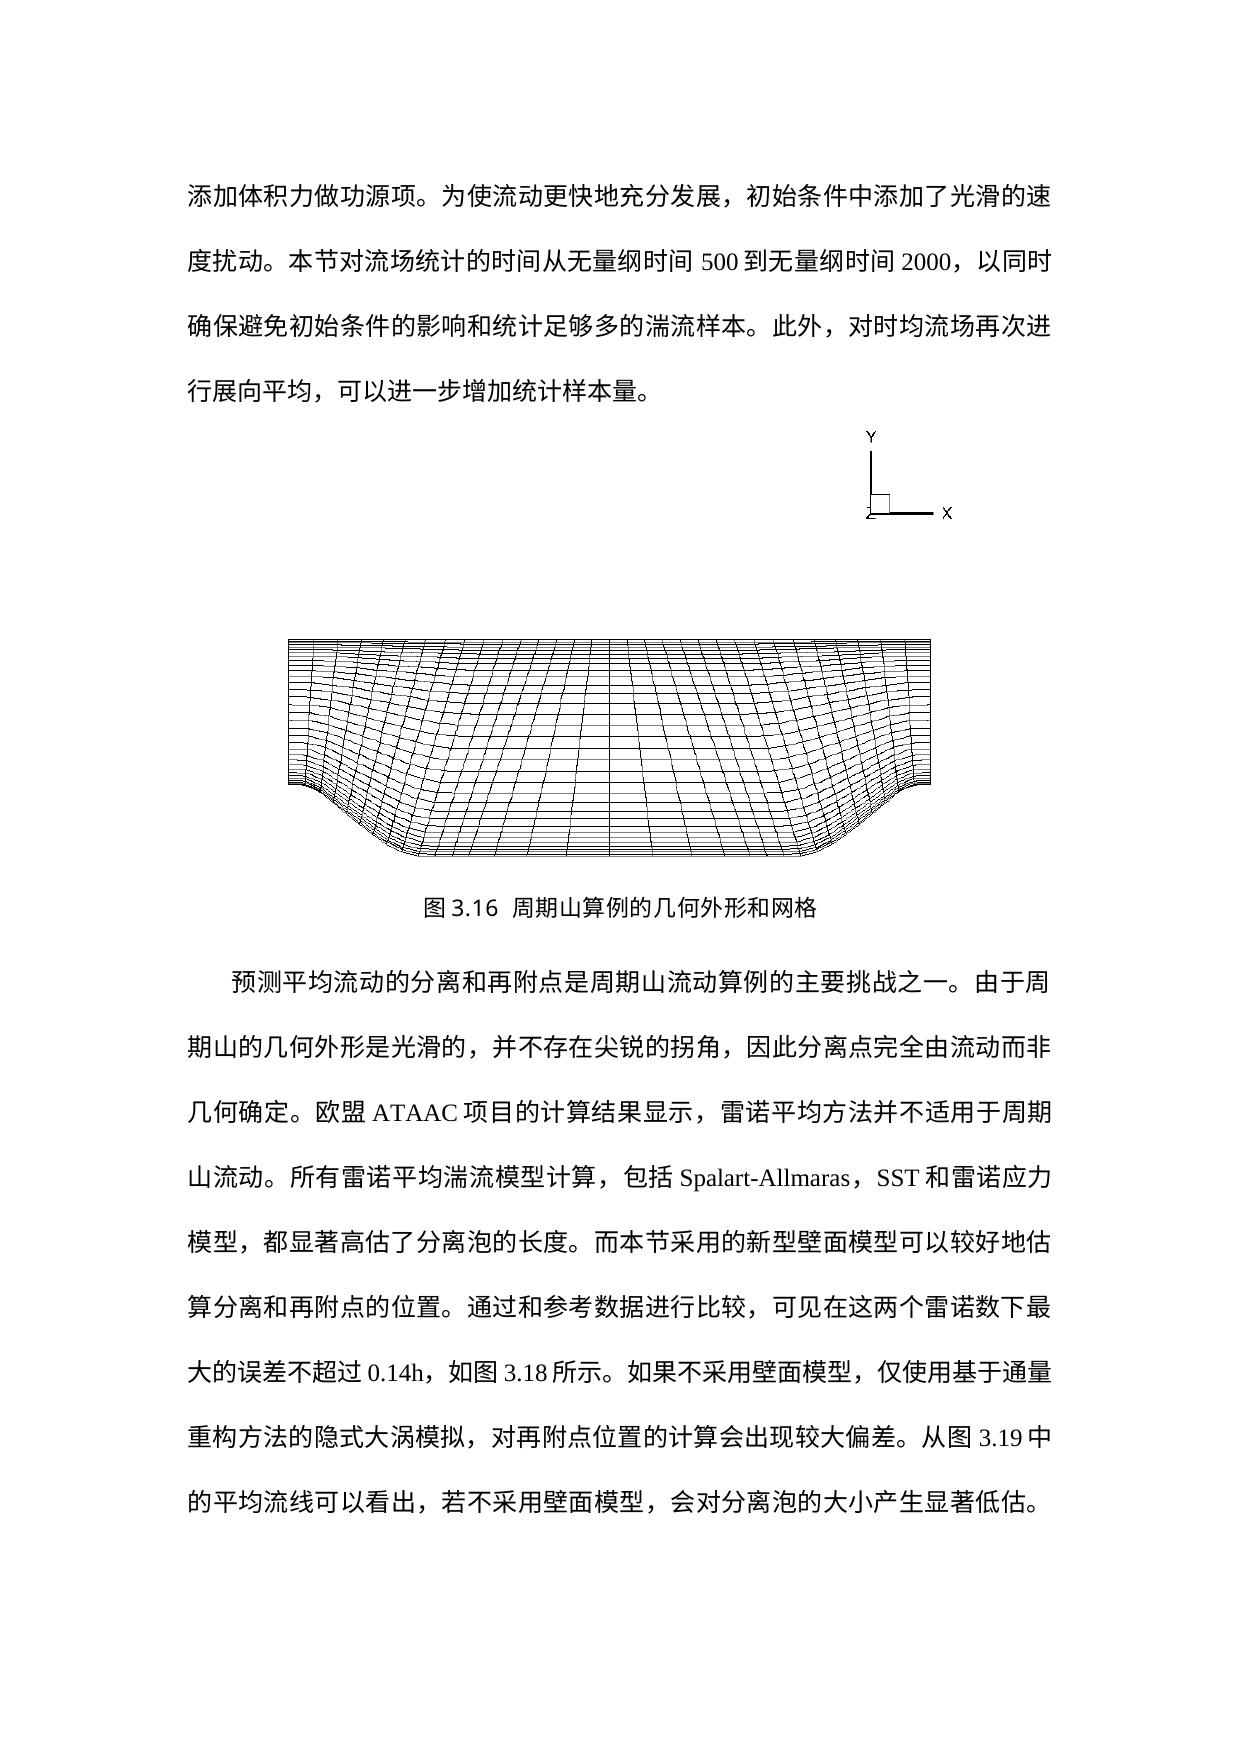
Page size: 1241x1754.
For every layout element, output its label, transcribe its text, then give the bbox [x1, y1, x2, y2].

text 图3.16 周期山算例的几何外形和网格 [187, 889, 1053, 923]
picture [283, 422, 957, 865]
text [187, 948, 1053, 1533]
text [187, 162, 1053, 422]
